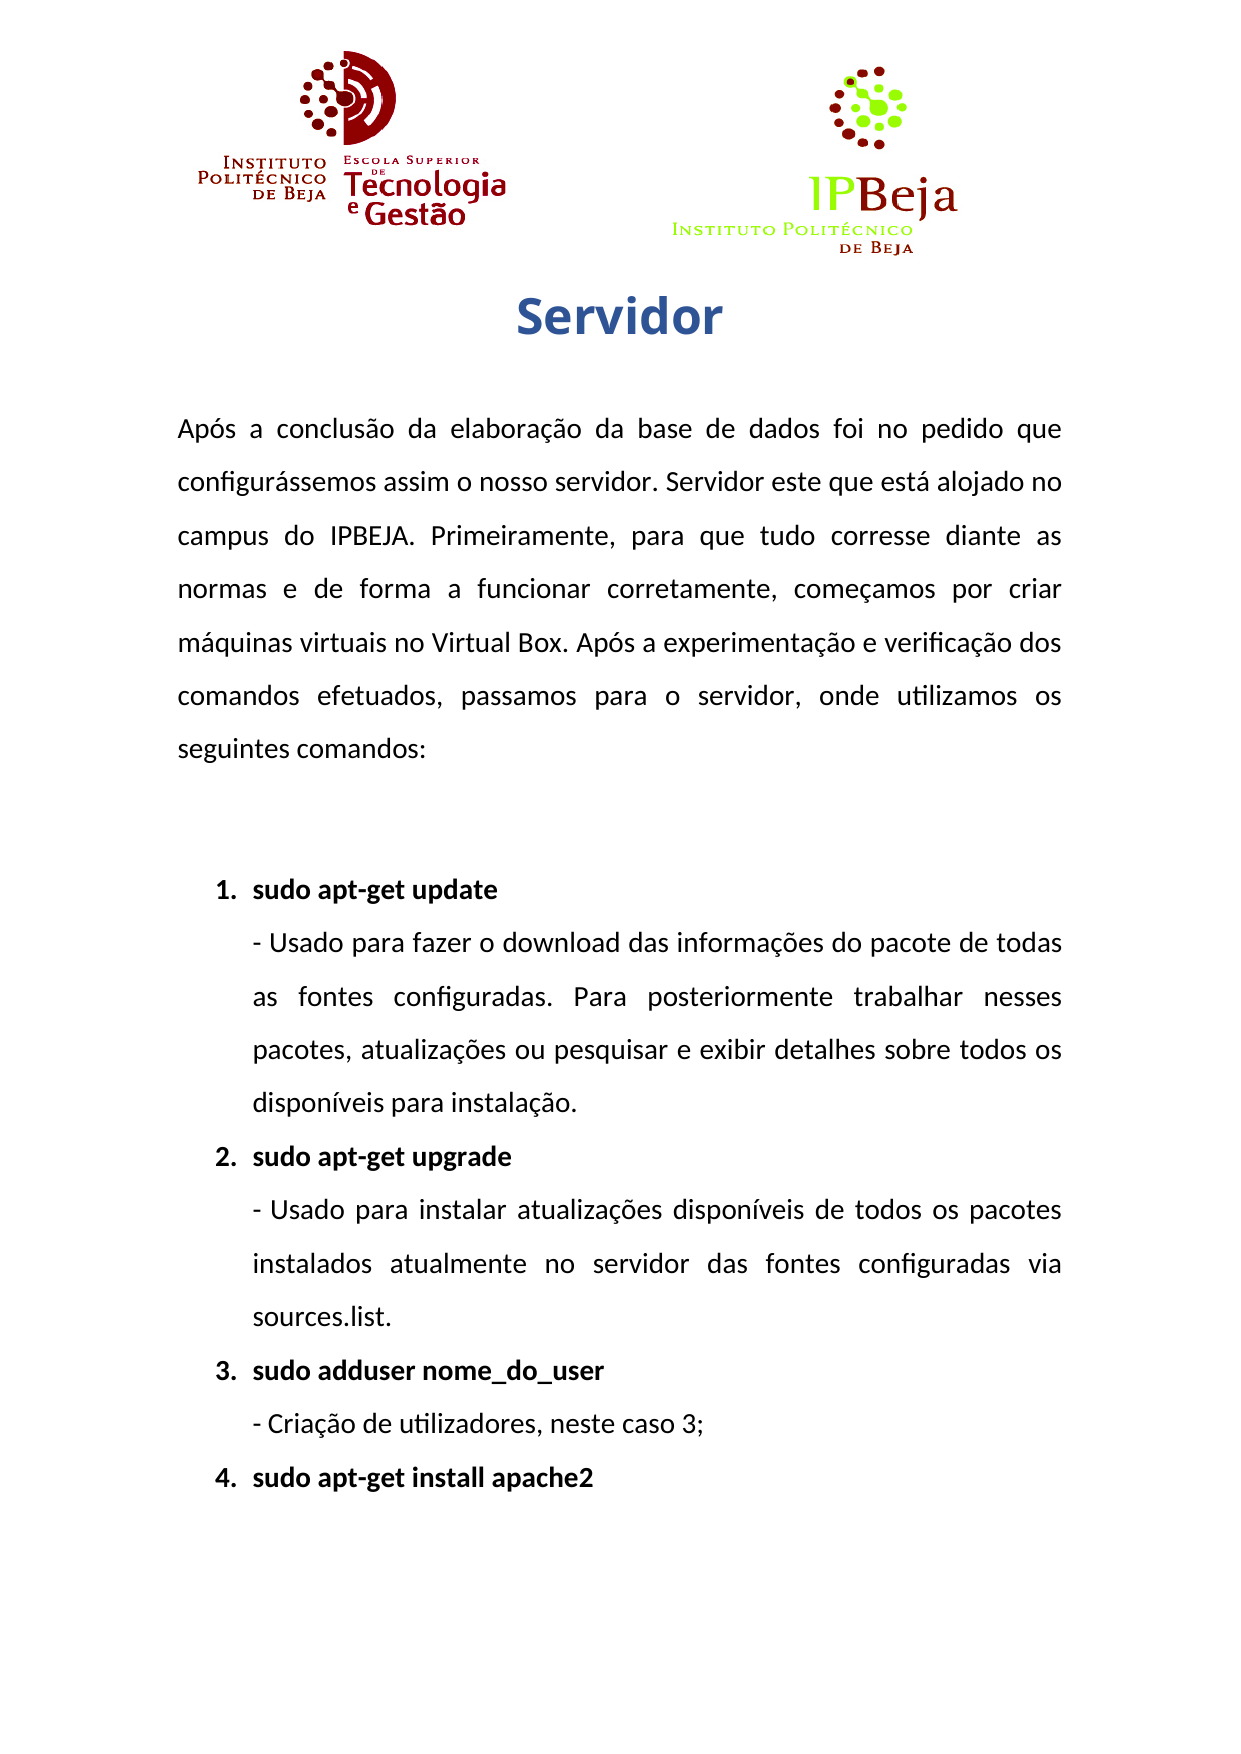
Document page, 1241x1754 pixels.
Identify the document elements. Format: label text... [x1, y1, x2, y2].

list sudo apt-get install apache2 [215, 1459, 1063, 1494]
list sudo apt-get upgrade [215, 1138, 1063, 1174]
list - Usado para fazer o download das informações do pacote de todas as fontes configuradas. Para posteriormente trabalhar nesses pacotes, atualizações ou pesquisar e exibir detalhes sobre todos os disponíveis para instalação. [252, 924, 1063, 1120]
list - Usado para instalar atualizações disponíveis de todos os pacotes instalados atualmente no servidor das fontes configuradas via sources.list. [252, 1191, 1063, 1334]
list sudo adduser nome_do_user [215, 1352, 1063, 1387]
list - Criação de utilizadores, neste caso 3; [252, 1405, 1063, 1441]
text Após a conclusão da elaboração da base de dados foi no pedido que configurássemos assim o nosso servidor. Servidor este que está alojado no campus do IPBEJA. Primeiramente, para que tudo corresse diante as normas e de forma a funcionar corretamente, começamos por criar máquinas virtuais no Virtual Box. Após a experimentação e verificação dos comandos efetuados, passamos para o servidor, onde utilizamos os seguintes comandos: [177, 410, 1063, 766]
picture [177, 26, 533, 242]
subtitle Servidor [177, 183, 1063, 349]
picture [638, 57, 998, 267]
list sudo apt-get update [215, 871, 1063, 906]
